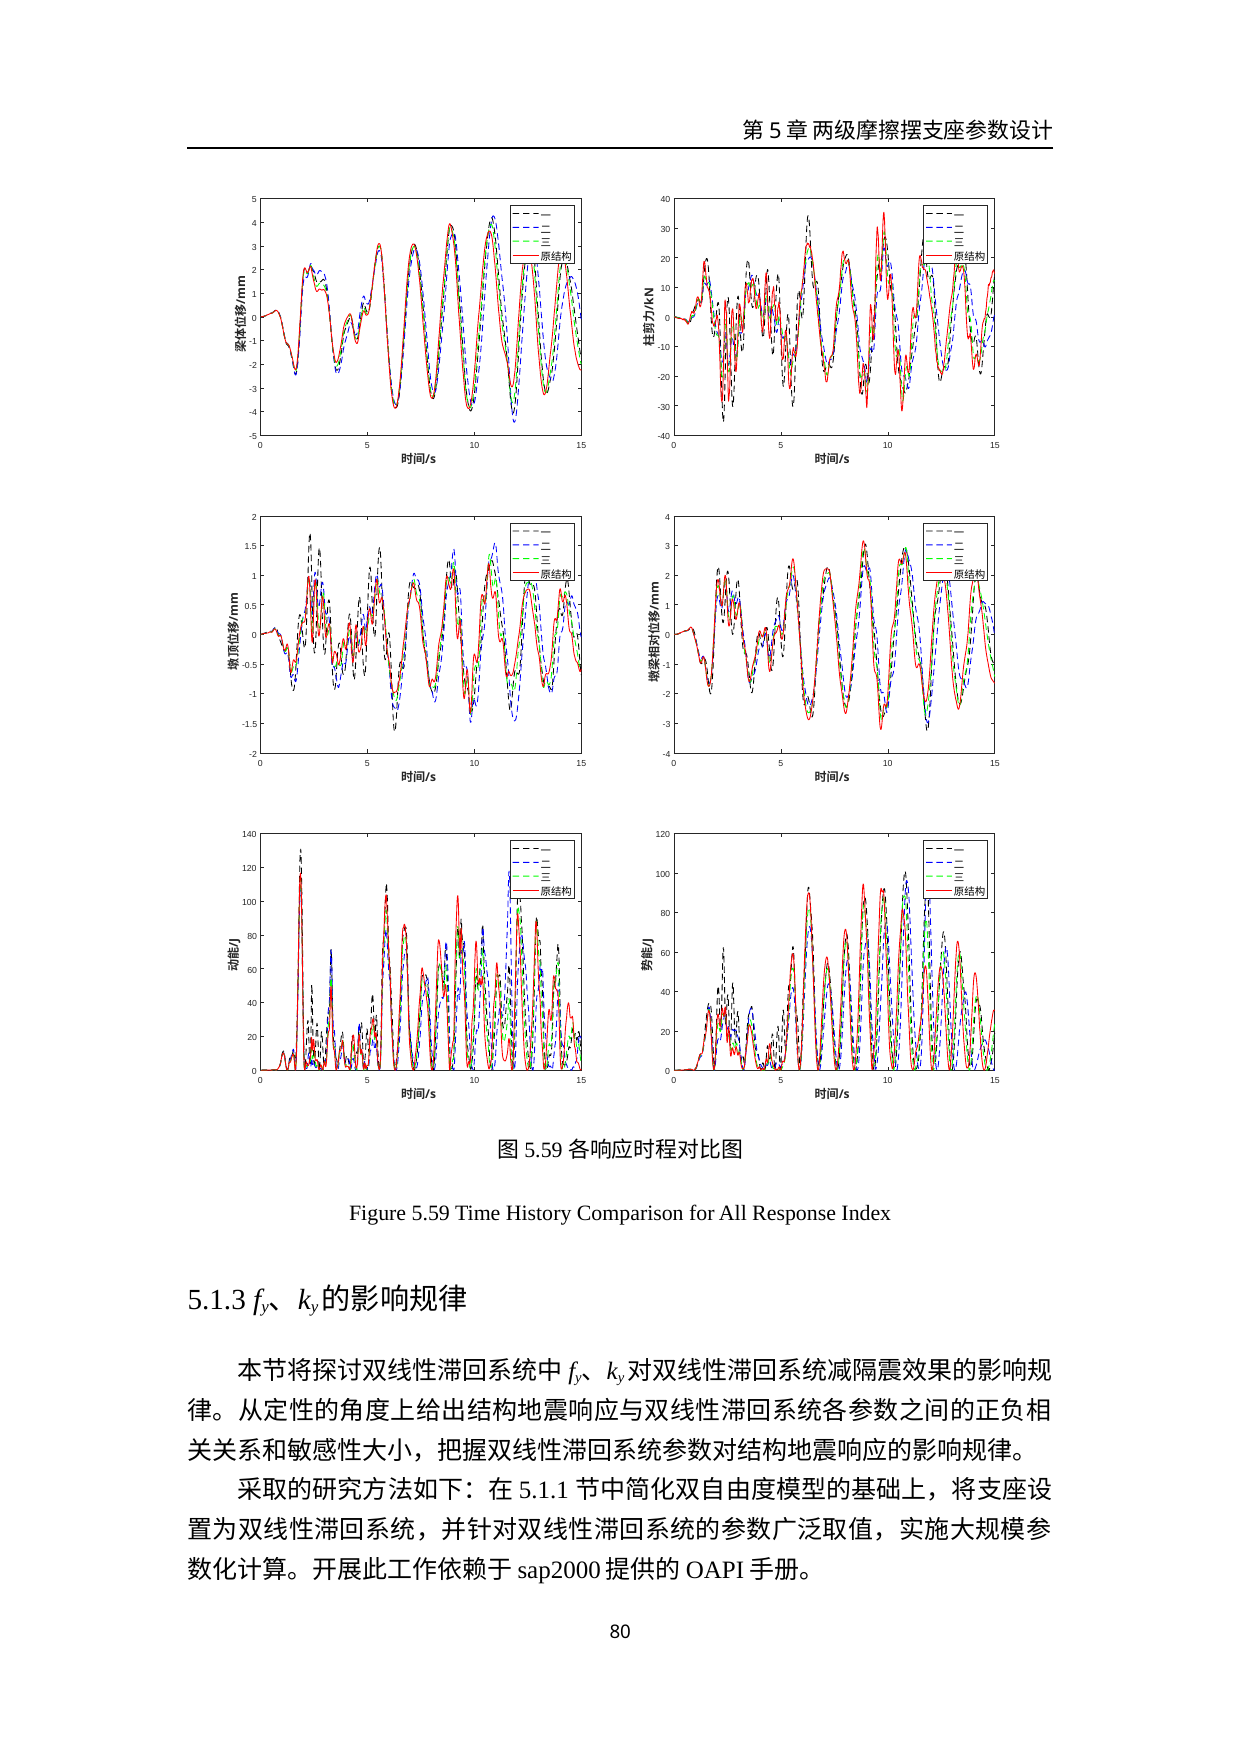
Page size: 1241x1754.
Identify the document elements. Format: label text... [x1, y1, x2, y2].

text 图 .2 各响应时程对比图 [187, 1128, 1053, 1168]
text 本节将探讨双线性滞回系统中fy、ky对双线性滞回系统减隔震效果的影响规律。从定性的角度上给出结构地震响应与双线性滞回系统各参数之间的正负相关关系和敏感性大小，把握双线性滞回系统参数对结构地震响应的影响规律。 [187, 1349, 1053, 1468]
text 采取的研究方法如下：在5.1.1 节中简化双自由度模型的基础上，将支座设置为双线性滞回系统，并针对双线性滞回系统的参数广泛取值，实施大规模参数化计算。开展此工作依赖于sap2000提供的OAPI手册。 [187, 1468, 1053, 1587]
text Figure . Time History Comparison for All Response Index [187, 1193, 1053, 1232]
subtitle fy、ky的影响规律 [187, 1257, 1053, 1337]
